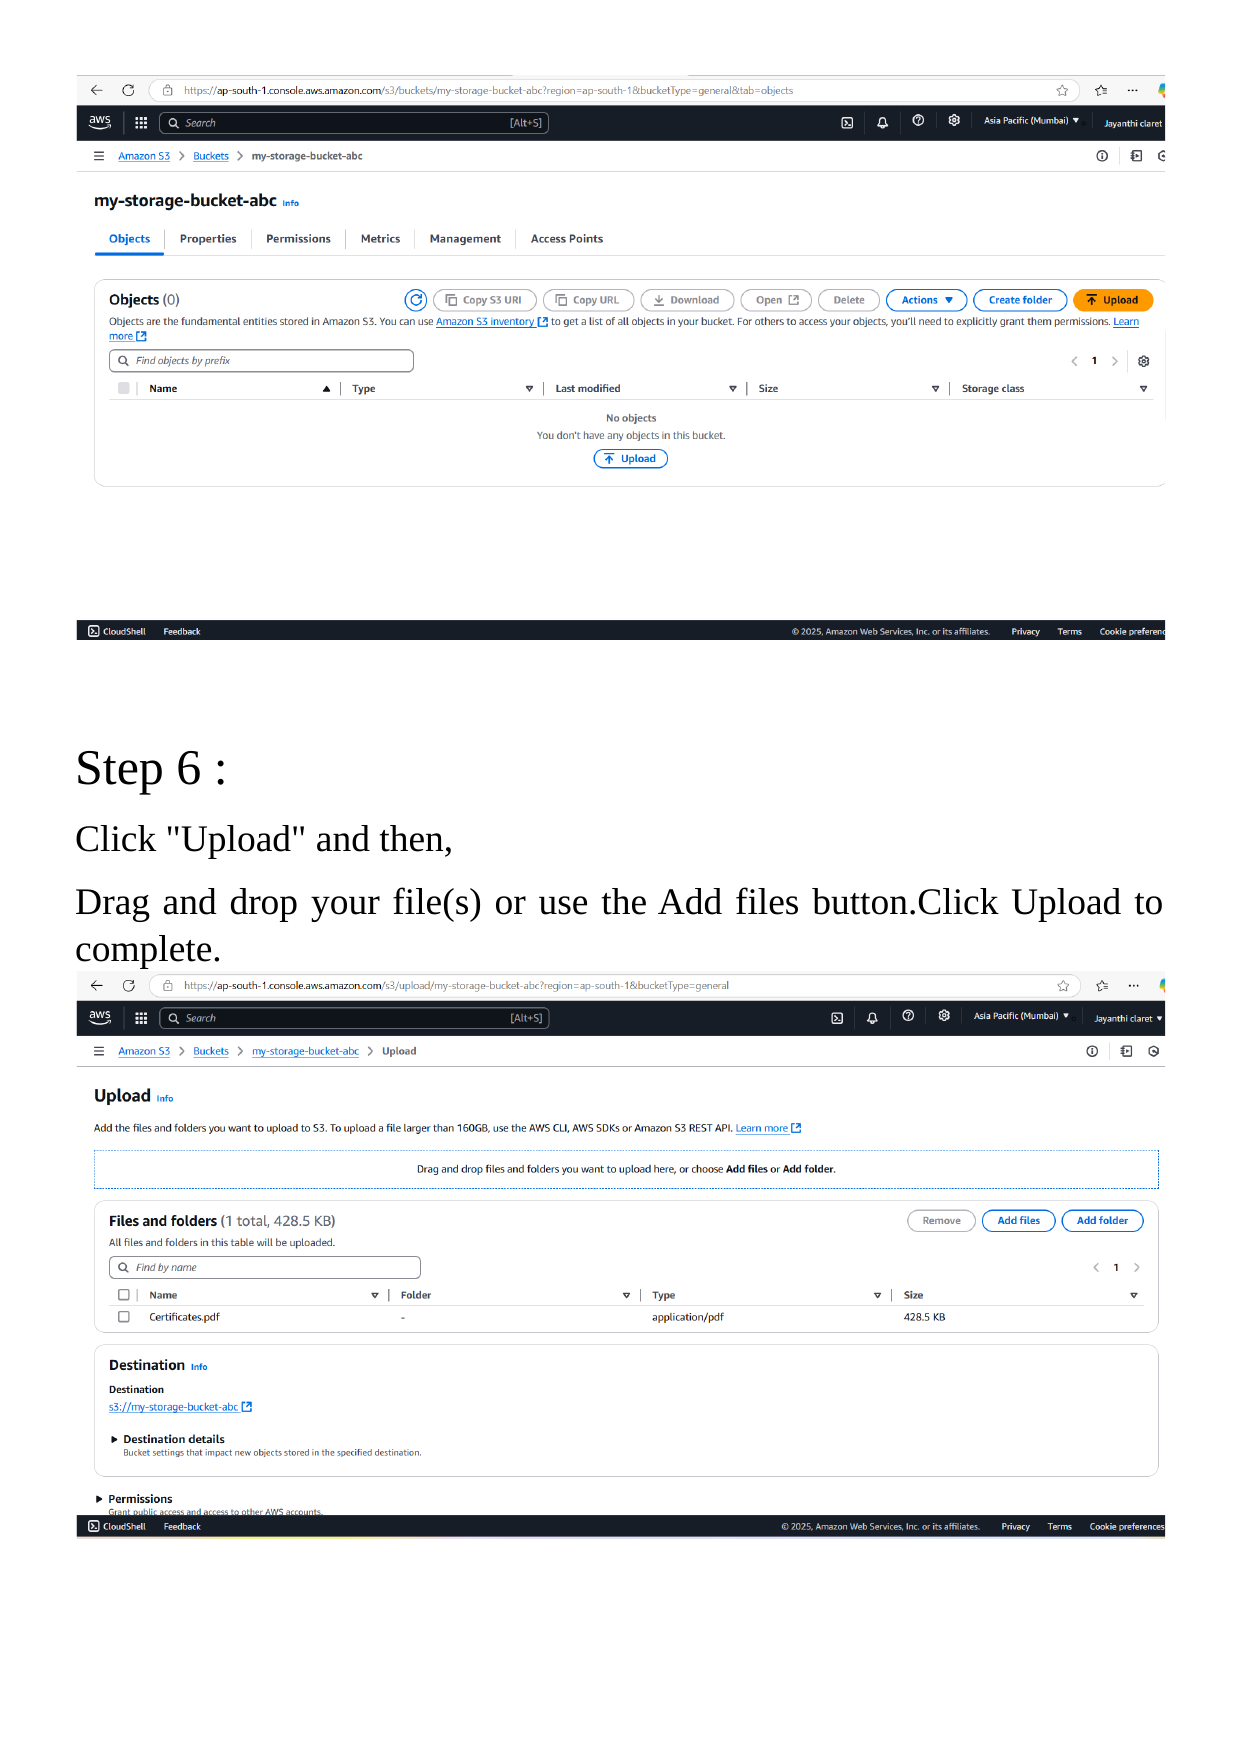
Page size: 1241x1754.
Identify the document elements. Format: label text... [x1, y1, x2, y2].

text Click "Upload" and then, [75, 816, 1165, 859]
picture [75, 75, 1166, 640]
text Step 6 : [75, 737, 1165, 795]
picture [75, 971, 1166, 1539]
text Drag and drop your file(s) or use the Add files button.Click Upload to complete. [75, 879, 1165, 971]
